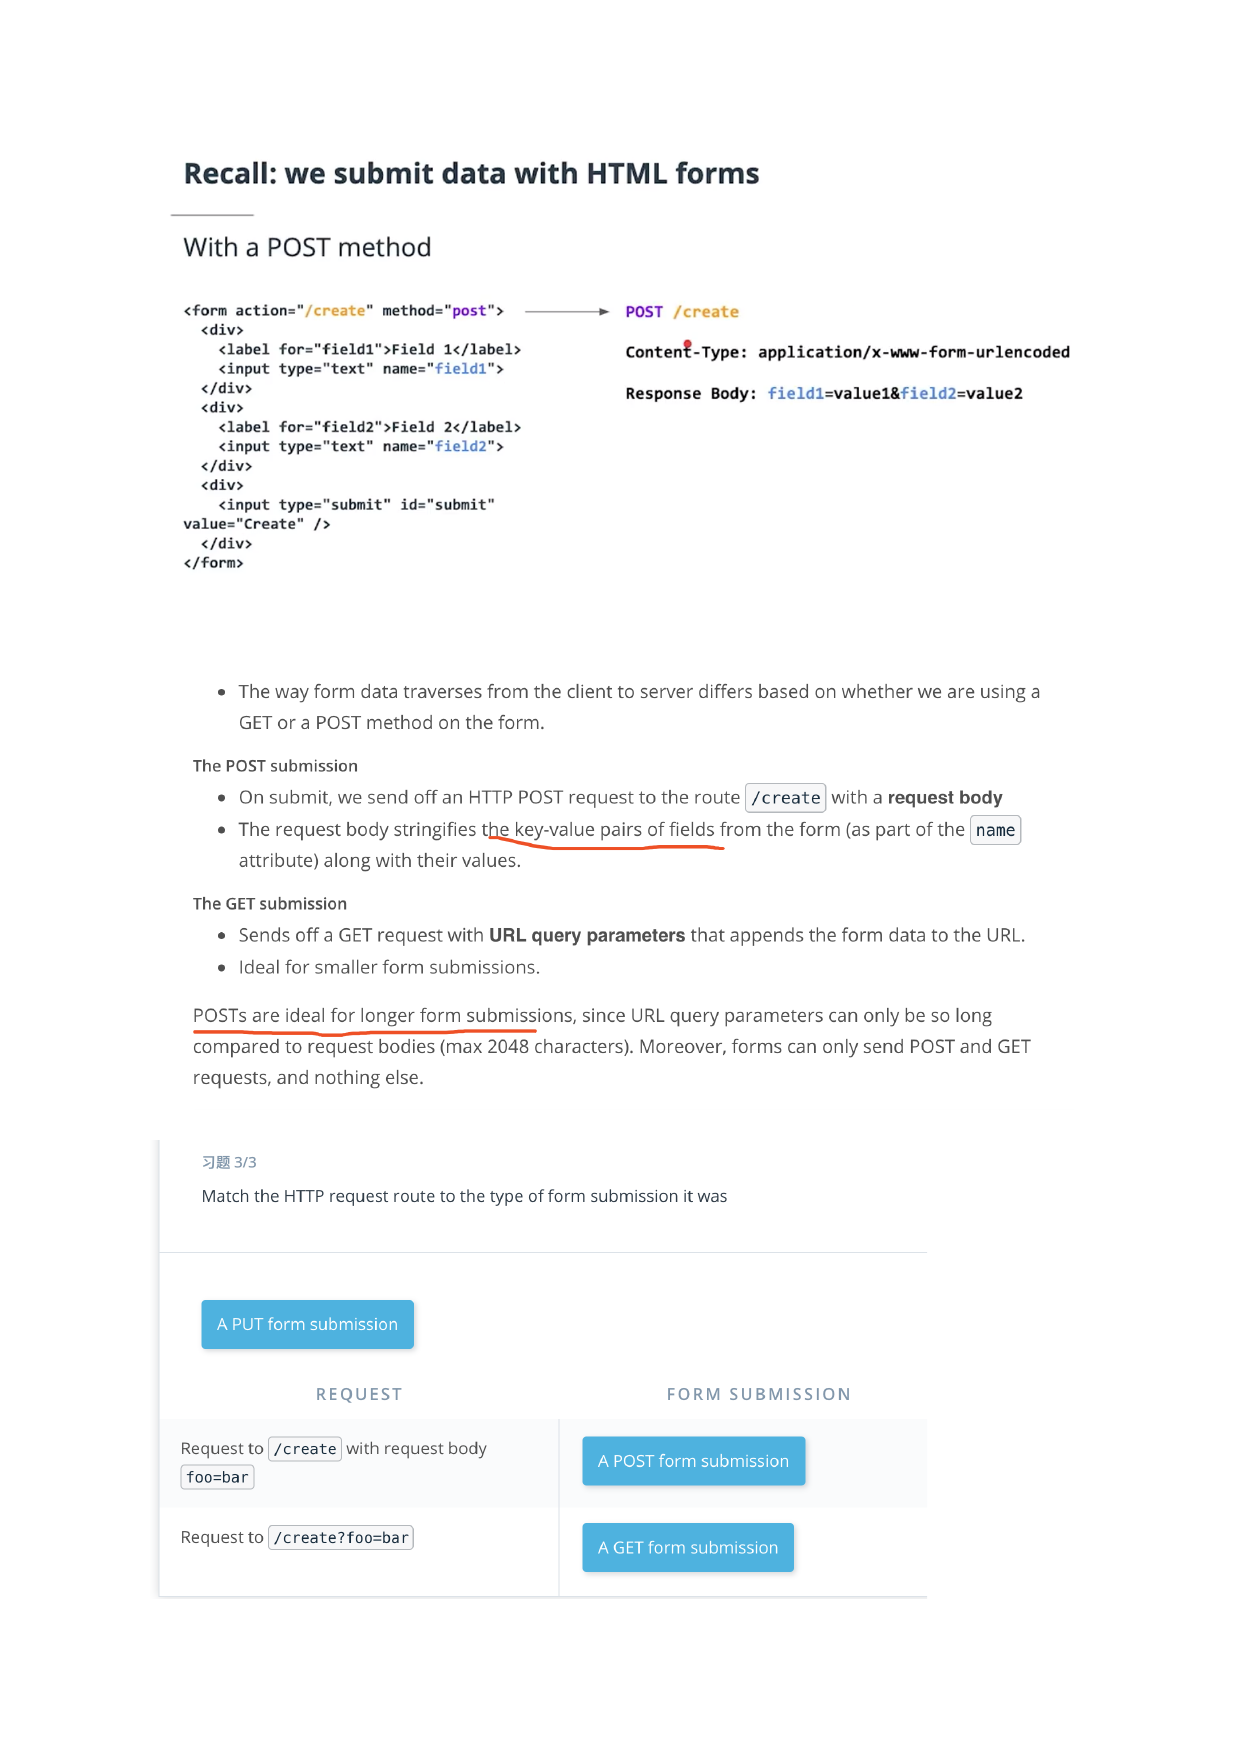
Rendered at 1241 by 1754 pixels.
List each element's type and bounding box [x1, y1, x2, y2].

picture [150, 150, 1090, 609]
picture [150, 1140, 928, 1599]
picture [150, 669, 1090, 1110]
